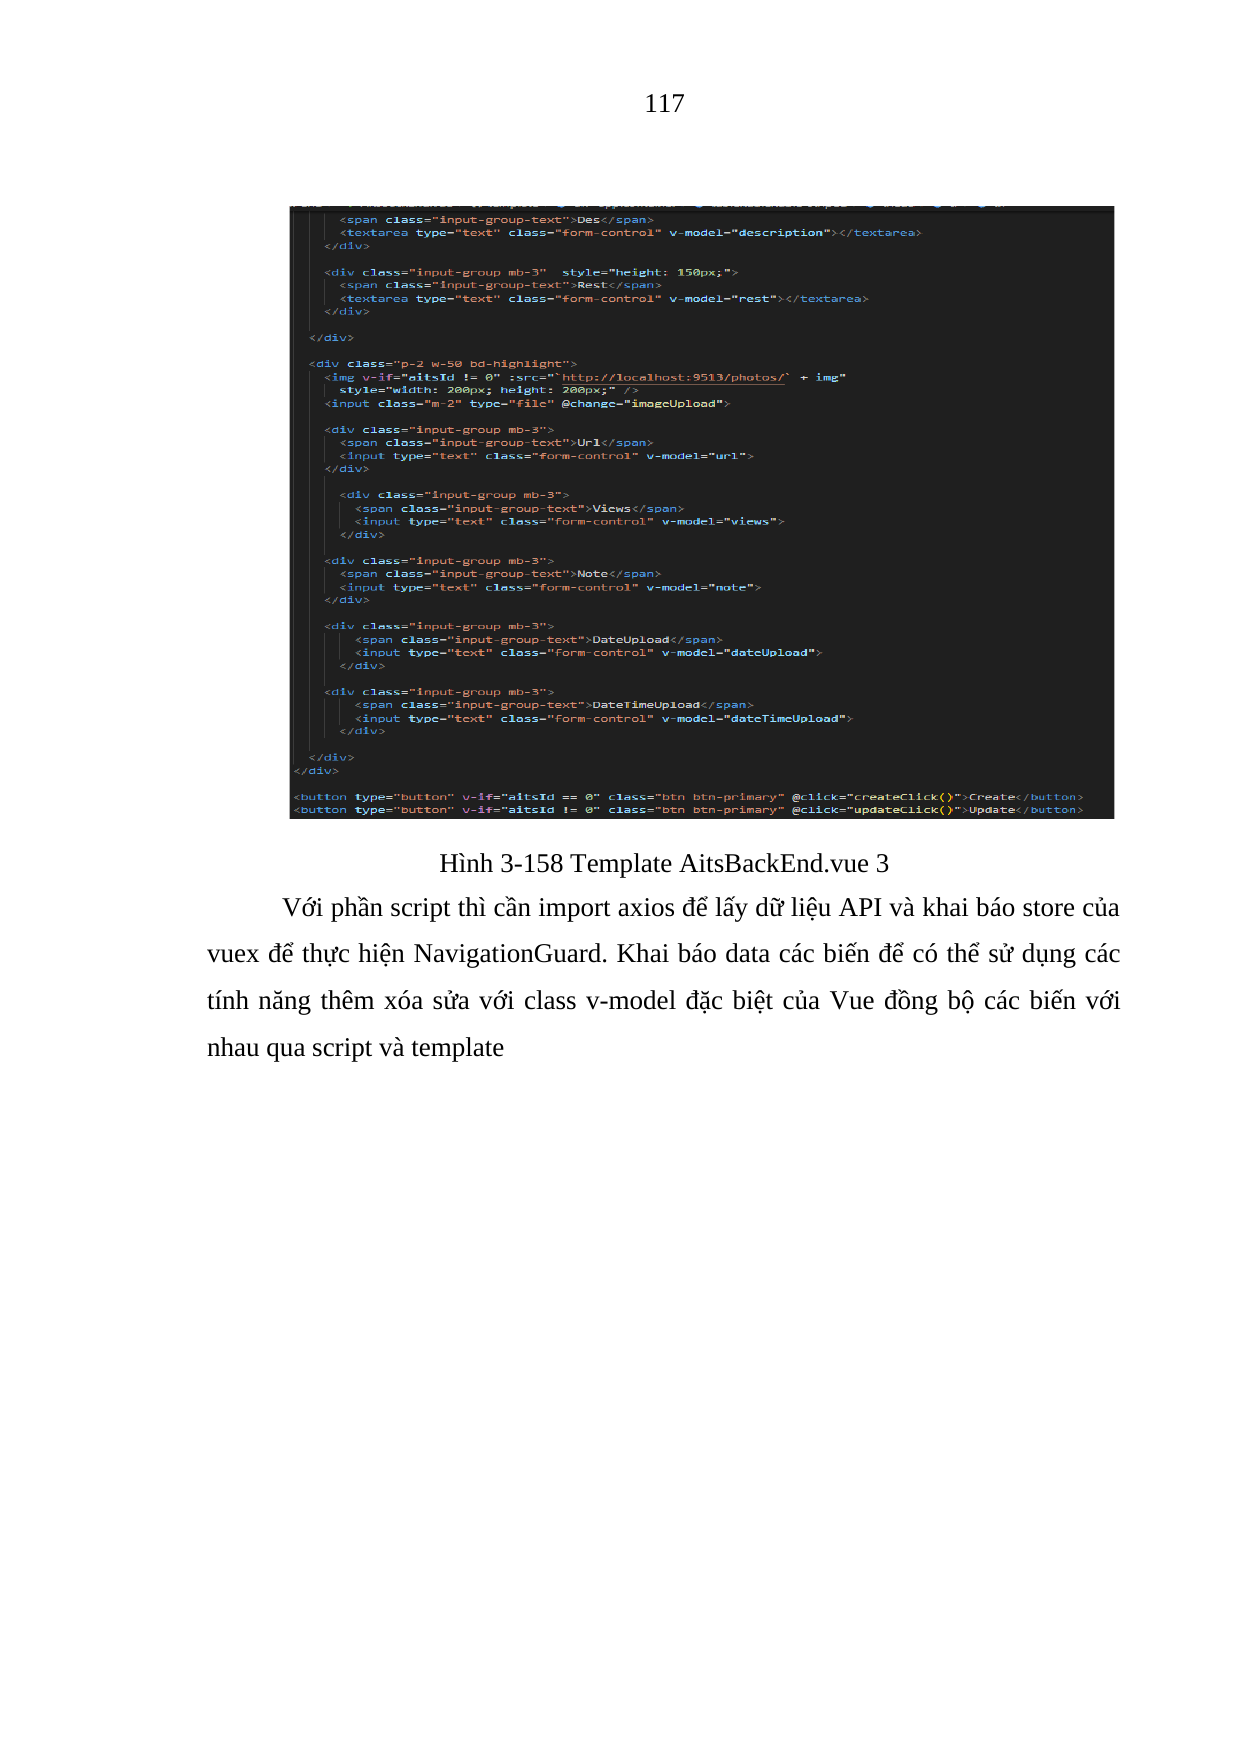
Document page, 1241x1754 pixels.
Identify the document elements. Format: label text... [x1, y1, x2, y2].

picture [289, 206, 1115, 819]
text Với phần script thì cần import axios để lấy dữ liệu API và khai báo store của vuex để thực hiện NavigationGuard. Khai báo data các biến để có thể sử dụng các tính năng thêm xóa sửa với class v-model đặc biệt của Vue đồng bộ các biến với nhau qua script và template [207, 891, 1122, 1062]
